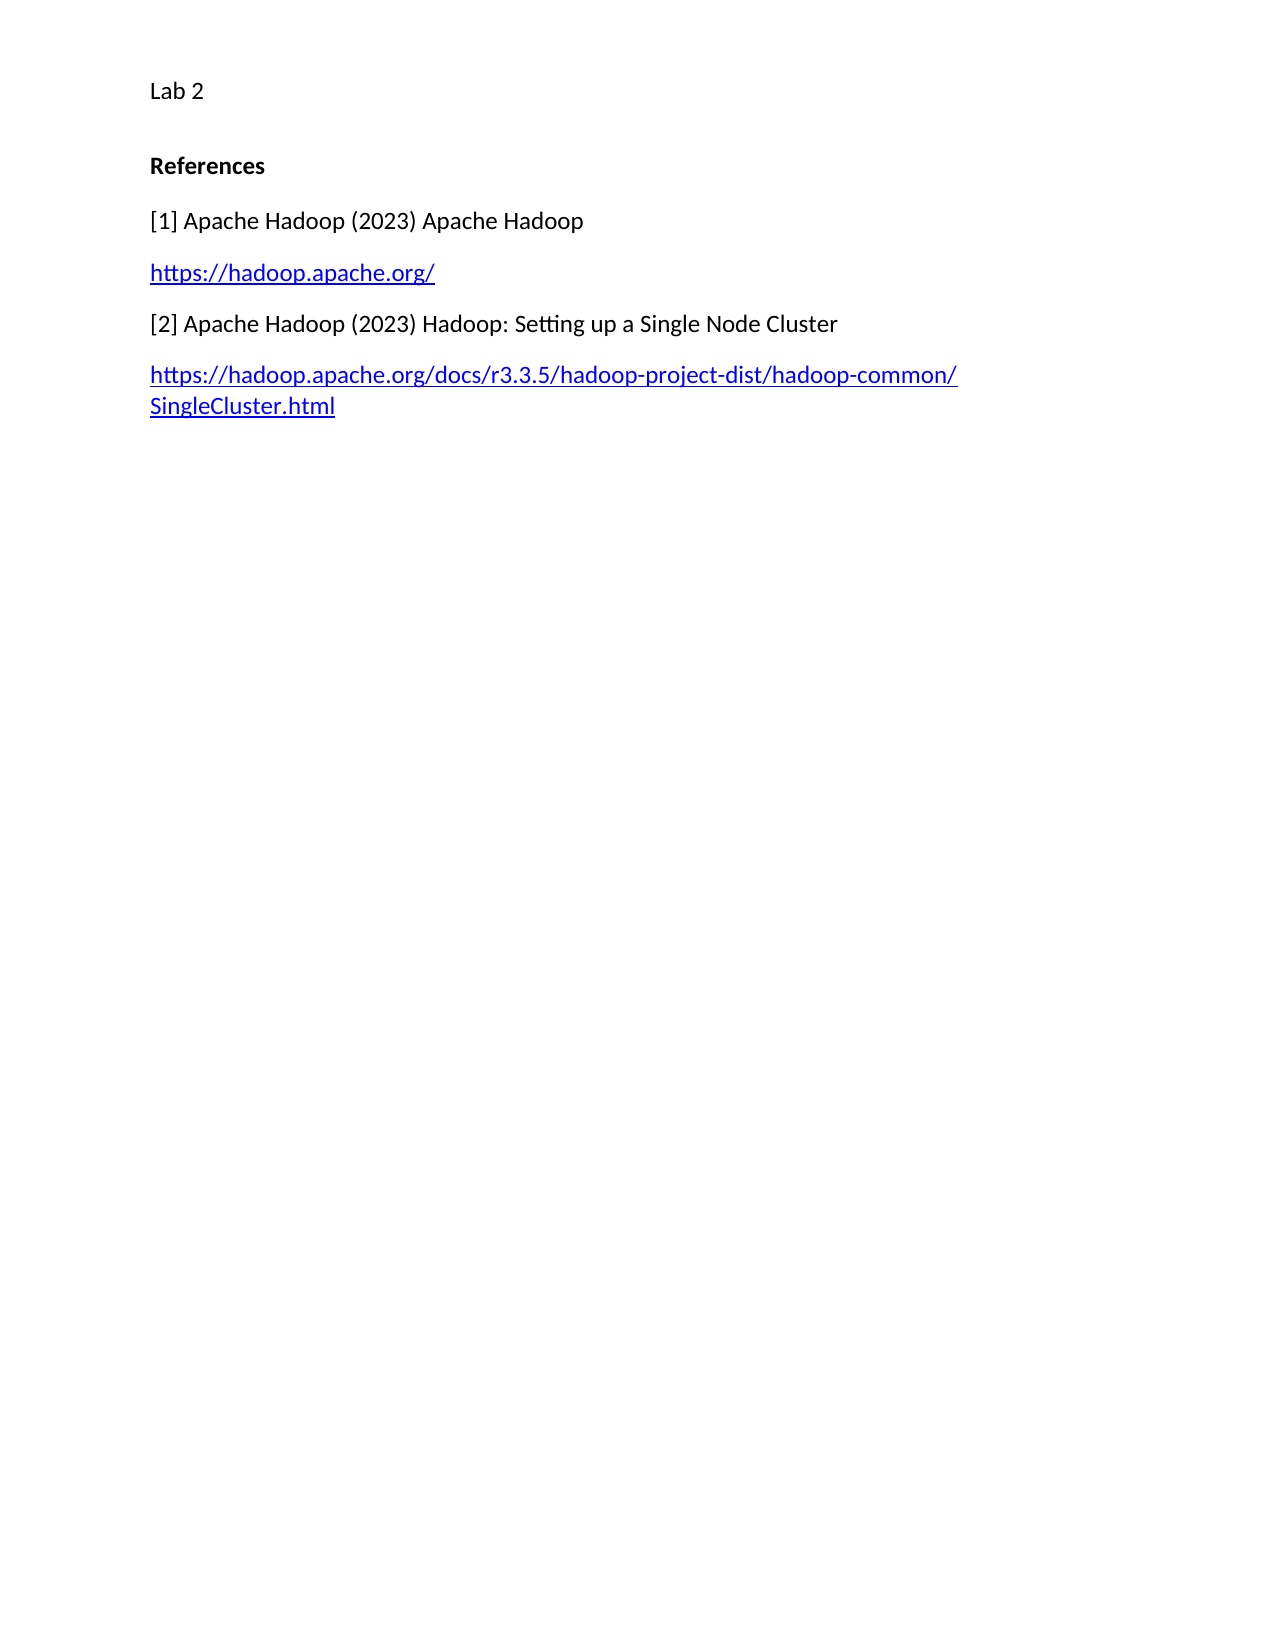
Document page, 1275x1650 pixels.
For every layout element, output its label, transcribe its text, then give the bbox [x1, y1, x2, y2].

text https://hadoop.apache.org/ [150, 257, 1125, 287]
text [2] Apache Hadoop (2023) Hadoop: Setting up a Single Node Cluster [150, 308, 1125, 339]
text https://hadoop.apache.org/docs/r3.3.5/hadoop-project-dist/hadoop-common/SingleCluster.html [150, 359, 1125, 421]
text [1] Apache Hadoop (2023) Apache Hadoop [150, 206, 1125, 236]
subtitle References [150, 150, 1125, 181]
